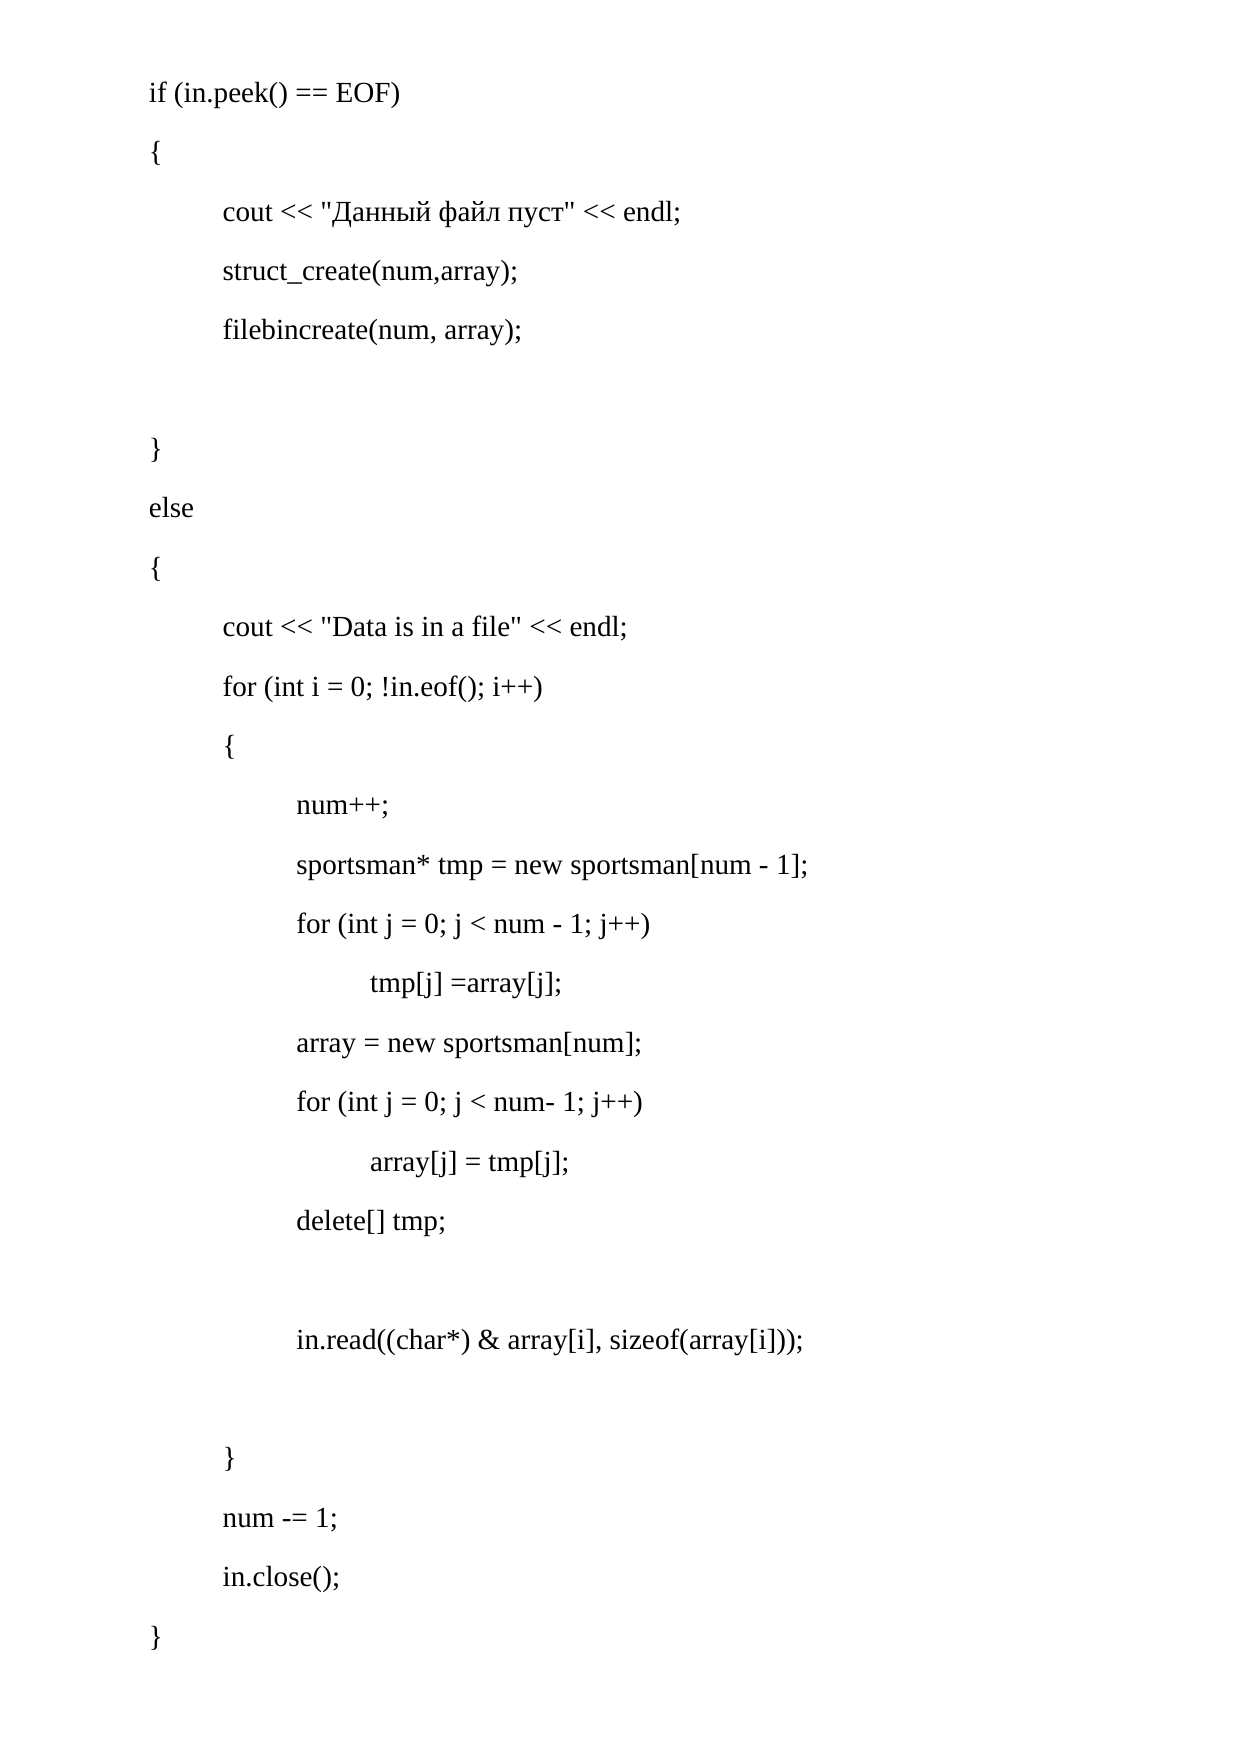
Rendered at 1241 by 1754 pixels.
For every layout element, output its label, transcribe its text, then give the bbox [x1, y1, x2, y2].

text array[j] = tmp[j]; [75, 1144, 1165, 1177]
text sportsman* tmp = new sportsman[num - 1]; [75, 847, 1165, 880]
text { [75, 550, 1165, 583]
text for (int j = 0; j < num- 1; j++) [75, 1084, 1165, 1118]
text delete[] tmp; [75, 1203, 1165, 1237]
text } [75, 1619, 1165, 1652]
text tmp[j] =array[j]; [75, 966, 1165, 999]
text { [75, 728, 1165, 762]
text num -= 1; [75, 1500, 1165, 1533]
text for (int j = 0; j < num - 1; j++) [75, 906, 1165, 940]
text in.read((char*) & array[i], sizeof(array[i])); [75, 1322, 1165, 1355]
text struct_create(num,array); [75, 253, 1165, 287]
text } [75, 1441, 1165, 1474]
text { [75, 134, 1165, 168]
text for (int i = 0; !in.eof(); i++) [75, 669, 1165, 702]
text in.close(); [75, 1559, 1165, 1593]
text cout << "Data is in a file" << endl; [75, 609, 1165, 643]
text array = new sportsman[num]; [75, 1025, 1165, 1058]
text filebincreate(num, array); [75, 312, 1165, 346]
text cout << "Данный файл пуст" << endl; [75, 194, 1165, 227]
text if (in.peek() == EOF) [75, 75, 1165, 108]
text num++; [75, 787, 1165, 821]
text else [75, 491, 1165, 524]
text } [75, 431, 1165, 465]
